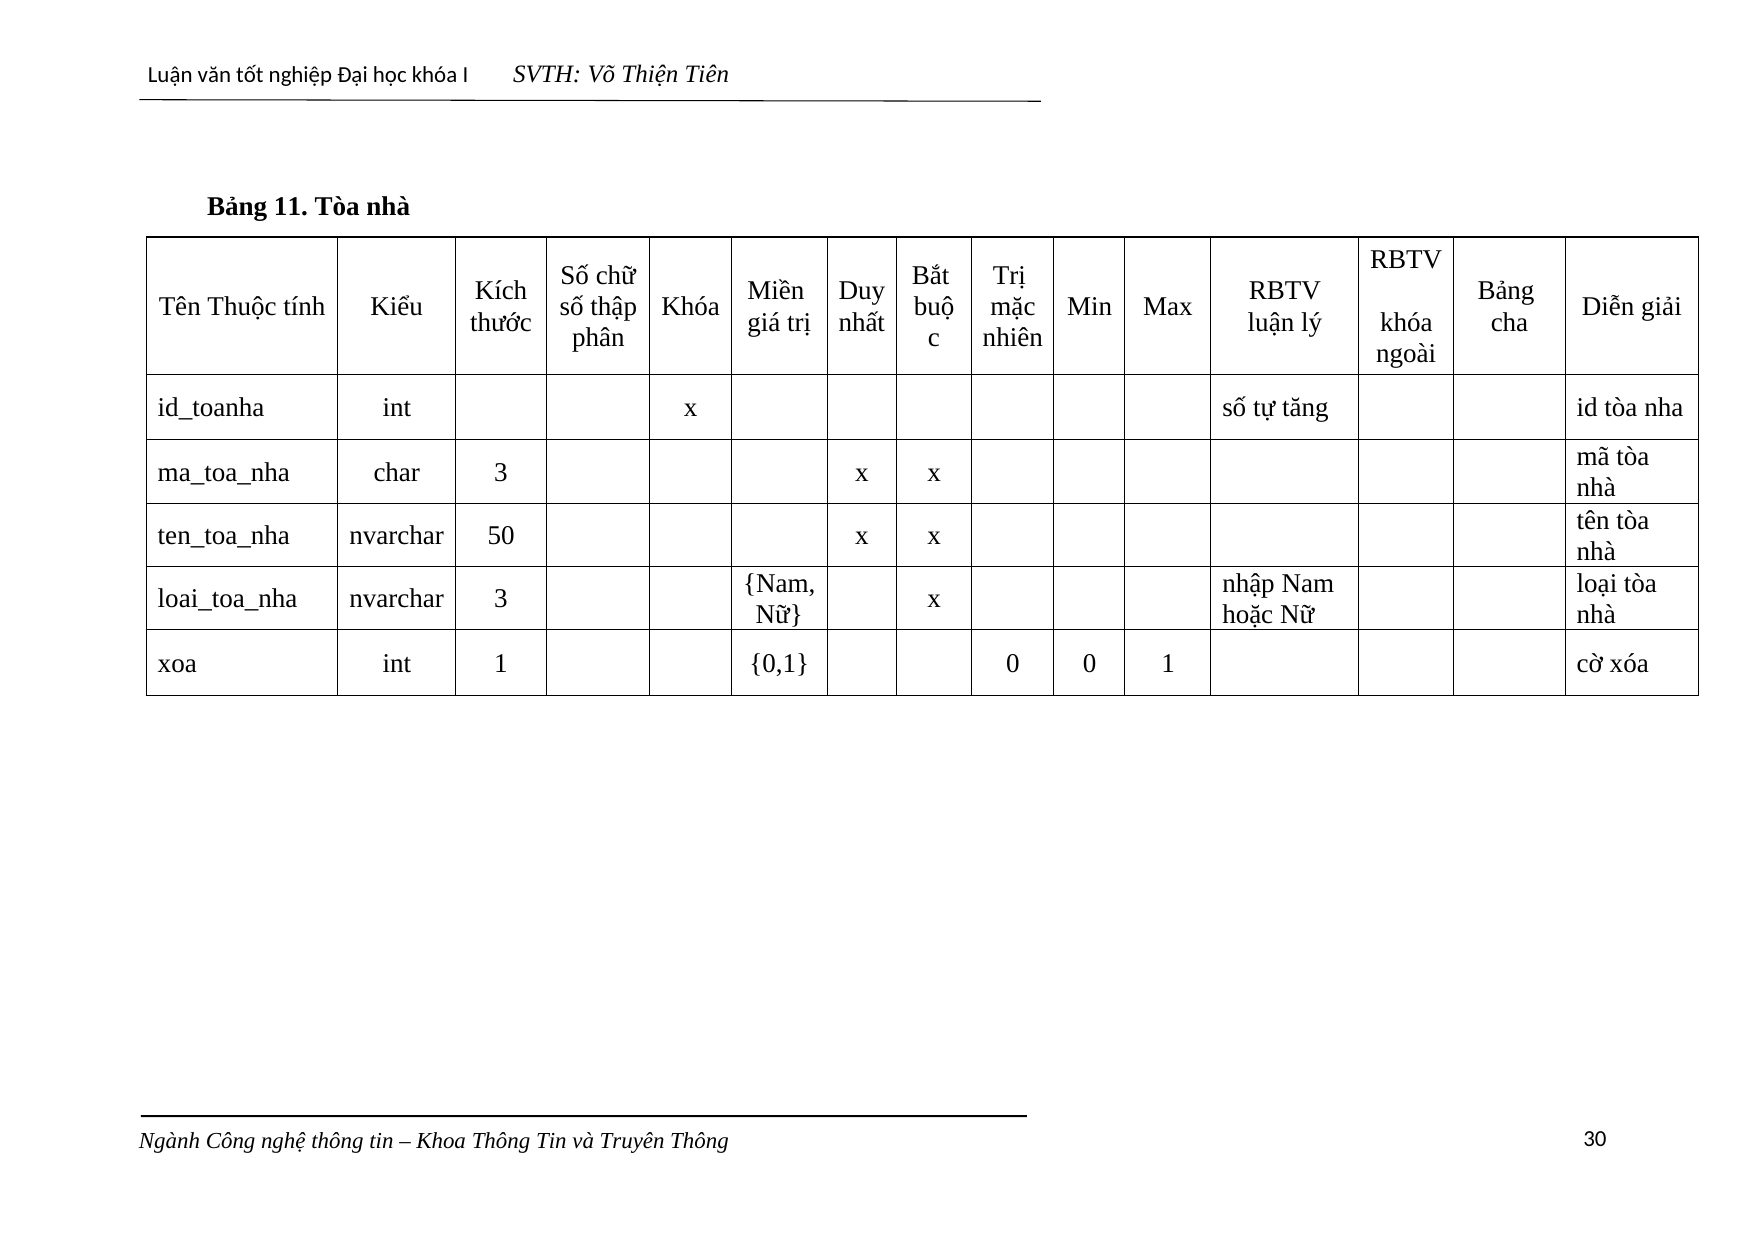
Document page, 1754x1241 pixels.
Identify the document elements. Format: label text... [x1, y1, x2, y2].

table_cell [732, 440, 827, 503]
table_cell xoa [147, 630, 337, 694]
table_cell [972, 440, 1053, 503]
table_cell [547, 375, 649, 439]
table_cell [732, 504, 827, 566]
table_cell 0 [972, 630, 1053, 694]
table_cell [732, 375, 827, 439]
table_cell mã tòa nhà [1566, 440, 1698, 503]
table_cell nhập Nam hoặc Nữ [1211, 567, 1358, 629]
table_cell int [338, 375, 455, 439]
table_cell [897, 375, 971, 439]
table_cell [1054, 504, 1124, 566]
table_cell [1454, 440, 1565, 503]
table_header Số chữ số thập phân [547, 238, 649, 374]
table_cell [1211, 440, 1358, 503]
table_cell [828, 567, 896, 629]
table_cell nvarchar [338, 504, 455, 566]
table_cell [972, 567, 1053, 629]
table_cell char [338, 440, 455, 503]
table_cell [547, 630, 649, 694]
table_header RBTV khóa ngoài [1359, 238, 1453, 374]
table_cell id_toanha [147, 375, 337, 439]
table_cell [1125, 440, 1210, 503]
table_header Kiểu [338, 238, 455, 374]
table_cell x [828, 440, 896, 503]
table_cell x [650, 375, 731, 439]
table_cell x [828, 504, 896, 566]
table_header Duy nhất [828, 238, 896, 374]
table_cell ten_toa_nha [147, 504, 337, 566]
table_header Diễn giải [1566, 238, 1698, 374]
table_cell [1054, 440, 1124, 503]
table_cell 3 [456, 440, 546, 503]
table_cell [456, 375, 546, 439]
table_header Max [1125, 238, 1210, 374]
table_header Trị mặc nhiên [972, 238, 1053, 374]
table_cell [547, 440, 649, 503]
table_cell loai_toa_nha [147, 567, 337, 629]
table_cell [650, 440, 731, 503]
table_cell id tòa nha [1566, 375, 1698, 439]
table_header Min [1054, 238, 1124, 374]
table_cell tên tòa nhà [1566, 504, 1698, 566]
table_cell [1125, 567, 1210, 629]
table_cell cờ xóa [1566, 630, 1698, 694]
table_cell [897, 630, 971, 694]
table_cell [1454, 630, 1565, 694]
table_cell [650, 630, 731, 694]
table_cell int [338, 630, 455, 694]
table_cell 3 [456, 567, 546, 629]
table_header Miền giá trị [732, 238, 827, 374]
table_cell [1125, 375, 1210, 439]
table_cell nvarchar [338, 567, 455, 629]
table_cell [828, 630, 896, 694]
table_cell [1454, 567, 1565, 629]
table_cell [1359, 567, 1453, 629]
table_header Khóa [650, 238, 731, 374]
table_header Bảng cha [1454, 238, 1565, 374]
table_cell [1125, 504, 1210, 566]
table_cell [1359, 504, 1453, 566]
table_cell [1211, 630, 1358, 694]
table_cell [650, 504, 731, 566]
table_cell x [897, 504, 971, 566]
table_cell 0 [1054, 630, 1124, 694]
table_header Bắt buộc [897, 238, 971, 374]
table_cell [972, 504, 1053, 566]
table_cell loại tòa nhà [1566, 567, 1698, 629]
table_header RBTV luận lý [1211, 238, 1358, 374]
table_header Kích thước [456, 238, 546, 374]
table_cell [1359, 630, 1453, 694]
table_cell [547, 567, 649, 629]
table_cell {Nam, Nữ} [732, 567, 827, 629]
table_cell số tự tăng [1211, 375, 1358, 439]
table_cell x [897, 567, 971, 629]
text Bảng 11. Tòa nhà [148, 190, 1606, 221]
table_cell ma_toa_nha [147, 440, 337, 503]
table_cell [1359, 440, 1453, 503]
table_cell [650, 567, 731, 629]
table_cell [972, 375, 1053, 439]
table_cell [1054, 567, 1124, 629]
table_cell {0,1} [732, 630, 827, 694]
table_cell [1054, 375, 1124, 439]
table_header Tên Thuộc tính [147, 238, 337, 374]
table_cell [1454, 375, 1565, 439]
table_cell x [897, 440, 971, 503]
table_cell 1 [1125, 630, 1210, 694]
table_cell 50 [456, 504, 546, 566]
table_cell [828, 375, 896, 439]
table_cell [547, 504, 649, 566]
table_cell [1211, 504, 1358, 566]
table_cell [1454, 504, 1565, 566]
table_cell 1 [456, 630, 546, 694]
table_cell [1359, 375, 1453, 439]
